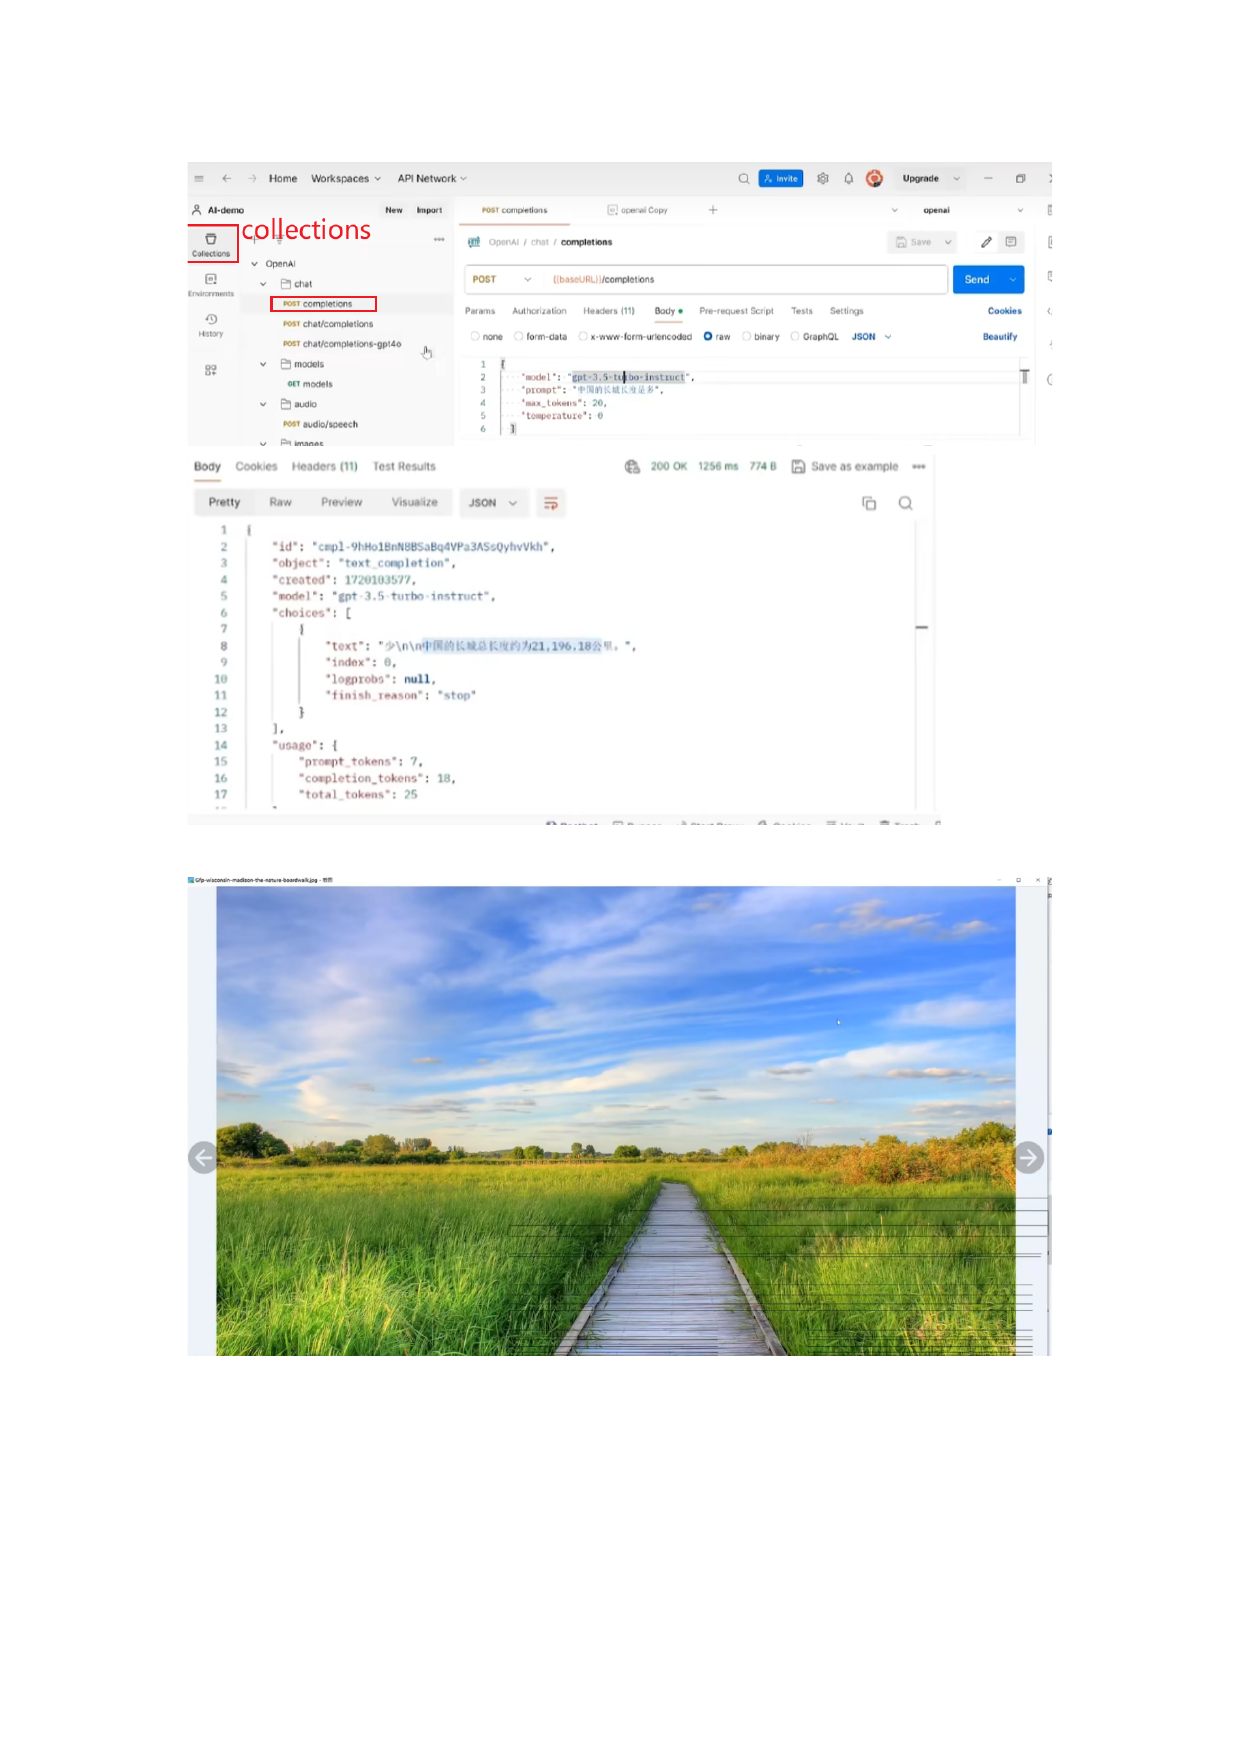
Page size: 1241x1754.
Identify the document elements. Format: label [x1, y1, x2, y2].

picture [187, 454, 941, 825]
picture [187, 877, 1052, 1356]
picture [187, 162, 1053, 446]
